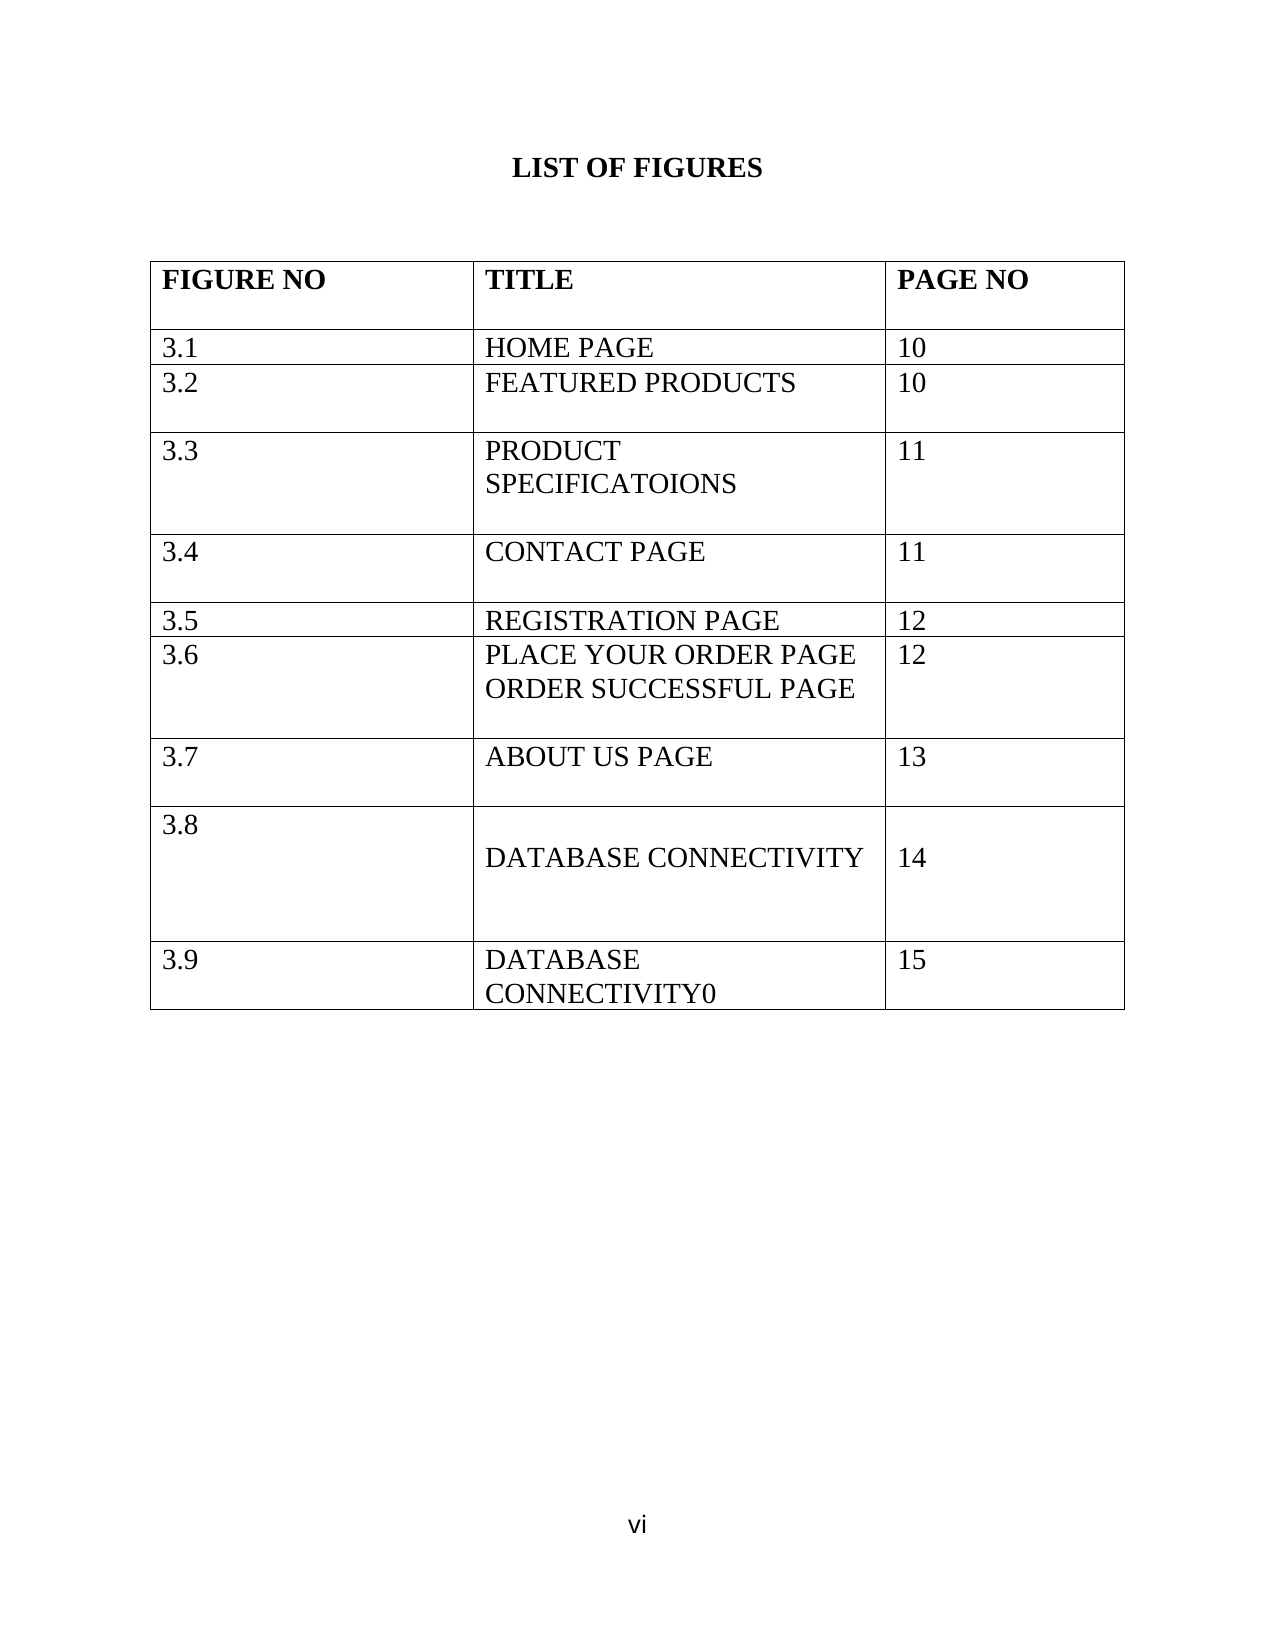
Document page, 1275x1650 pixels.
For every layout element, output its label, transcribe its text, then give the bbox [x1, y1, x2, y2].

table_cell REGISTRATION PAGE [474, 603, 885, 636]
table_cell 10 [886, 365, 1124, 432]
table_cell 13 [886, 739, 1124, 806]
table_cell 11 [886, 535, 1124, 602]
table_header FIGURE NO [151, 262, 473, 329]
table_cell 3.6 [151, 637, 473, 738]
table_header PAGE NO [886, 262, 1124, 329]
table_cell 3.9 [151, 942, 473, 1009]
table_cell 3.1 [151, 330, 473, 364]
table_cell 15 [886, 942, 1124, 1009]
table_cell 12 [886, 603, 1124, 636]
table_cell PRODUCT SPECIFICATOIONS [474, 433, 885, 533]
table_cell 14 [886, 807, 1124, 941]
table_header TITLE [474, 262, 885, 329]
table_cell 3.4 [151, 535, 473, 602]
table_cell 12 [886, 637, 1124, 738]
table_cell 3.8 [151, 807, 473, 941]
table_cell CONTACT PAGE [474, 535, 885, 602]
table_cell 3.5 [151, 603, 473, 636]
table_cell FEATURED PRODUCTS [474, 365, 885, 432]
table_cell 3.2 [151, 365, 473, 432]
table_cell 3.3 [151, 433, 473, 533]
table_cell HOME PAGE [474, 330, 885, 364]
table_cell DATABASE CONNECTIVITY0 [474, 942, 885, 1009]
table_cell 10 [886, 330, 1124, 364]
table_cell DATABASE CONNECTIVITY [474, 807, 885, 941]
text LIST OF FIGURES [150, 150, 1125, 183]
table_cell ABOUT US PAGE [474, 739, 885, 806]
table_cell 3.7 [151, 739, 473, 806]
table_cell 11 [886, 433, 1124, 533]
table_cell PLACE YOUR ORDER PAGE ORDER SUCCESSFUL PAGE [474, 637, 885, 738]
